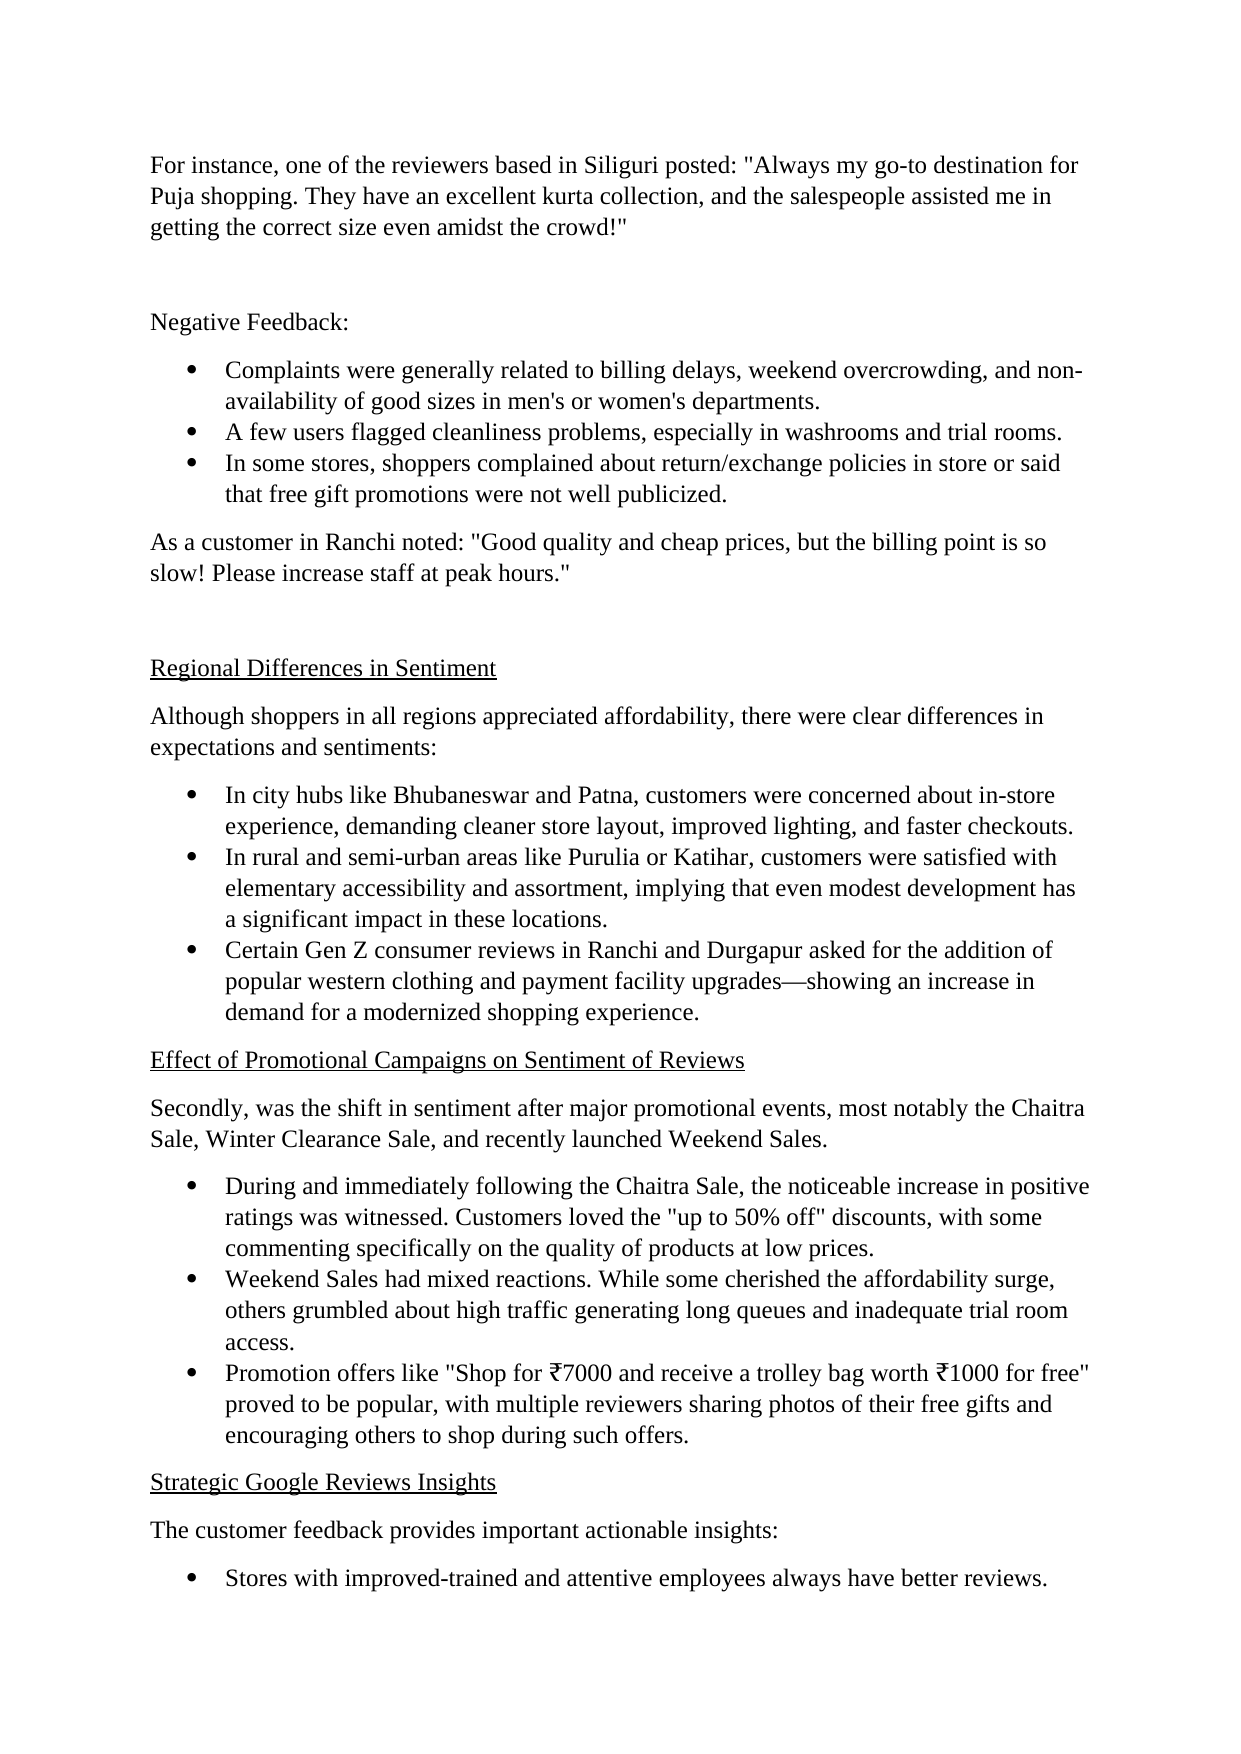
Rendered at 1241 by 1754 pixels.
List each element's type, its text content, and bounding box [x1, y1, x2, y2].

list Promotion offers like "Shop for ₹7000 and receive a trolley bag worth ₹1000 for free" proved to be popular, with multiple reviewers sharing photos of their free gifts and encouraging others to shop during such offers. [187, 1358, 1090, 1448]
list Weekend Sales had mixed reactions. While some cherished the affordability surge, others grumbled about high traffic generating long queues and inadequate trial room access. [187, 1264, 1090, 1355]
text Effect of Promotional Campaigns on Sentiment of Reviews [150, 1045, 1090, 1074]
text The customer feedback provides important actionable insights: [150, 1515, 1090, 1544]
list In some stores, shoppers complained about return/exchange policies in store or said that free gift promotions were not well publicized. [187, 448, 1090, 508]
list During and immediately following the Chaitra Sale, the noticeable increase in positive ratings was witnessed. Customers loved the "up to 50% off" discounts, with some commenting specifically on the quality of products at low prices. [187, 1171, 1090, 1262]
list Certain Gen Z consumer reviews in Ranchi and Durgapur asked for the addition of popular western clothing and payment facility upgrades—showing an increase in demand for a modernized shopping experience. [187, 935, 1090, 1026]
text Secondly, was the shift in sentiment after major promotional events, most notably the Chaitra Sale, Winter Clearance Sale, and recently launched Weekend Sales. [150, 1093, 1090, 1152]
list Stores with improved-trained and attentive employees always have better reviews. [187, 1563, 1090, 1592]
list A few users flagged cleanliness problems, especially in washrooms and trial rooms. [187, 417, 1090, 446]
text Although shoppers in all regions appreciated affordability, there were clear differences in expectations and sentiments: [150, 701, 1090, 761]
text Regional Differences in Sentiment [150, 653, 1090, 682]
list Complaints were generally related to billing delays, weekend overcrowding, and non-availability of good sizes in men's or women's departments. [187, 355, 1090, 415]
text For instance, one of the reviewers based in Siliguri posted: "Always my go-to destination for Puja shopping. They have an excellent kurta collection, and the salespeople assisted me in getting the correct size even amidst the crowd!" [150, 150, 1090, 241]
text Negative Feedback: [150, 307, 1090, 336]
text Strategic Google Reviews Insights [150, 1467, 1090, 1496]
text As a customer in Ranchi noted: "Good quality and cheap prices, but the billing point is so slow! Please increase staff at peak hours." [150, 527, 1090, 587]
list In city hubs like Bhubaneswar and Patna, customers were concerned about in-store experience, demanding cleaner store layout, improved lighting, and faster checkouts. [187, 780, 1090, 840]
list In rural and semi-urban areas like Purulia or Katihar, customers were satisfied with elementary accessibility and assortment, implying that even modest development has a significant impact in these locations. [187, 842, 1090, 933]
